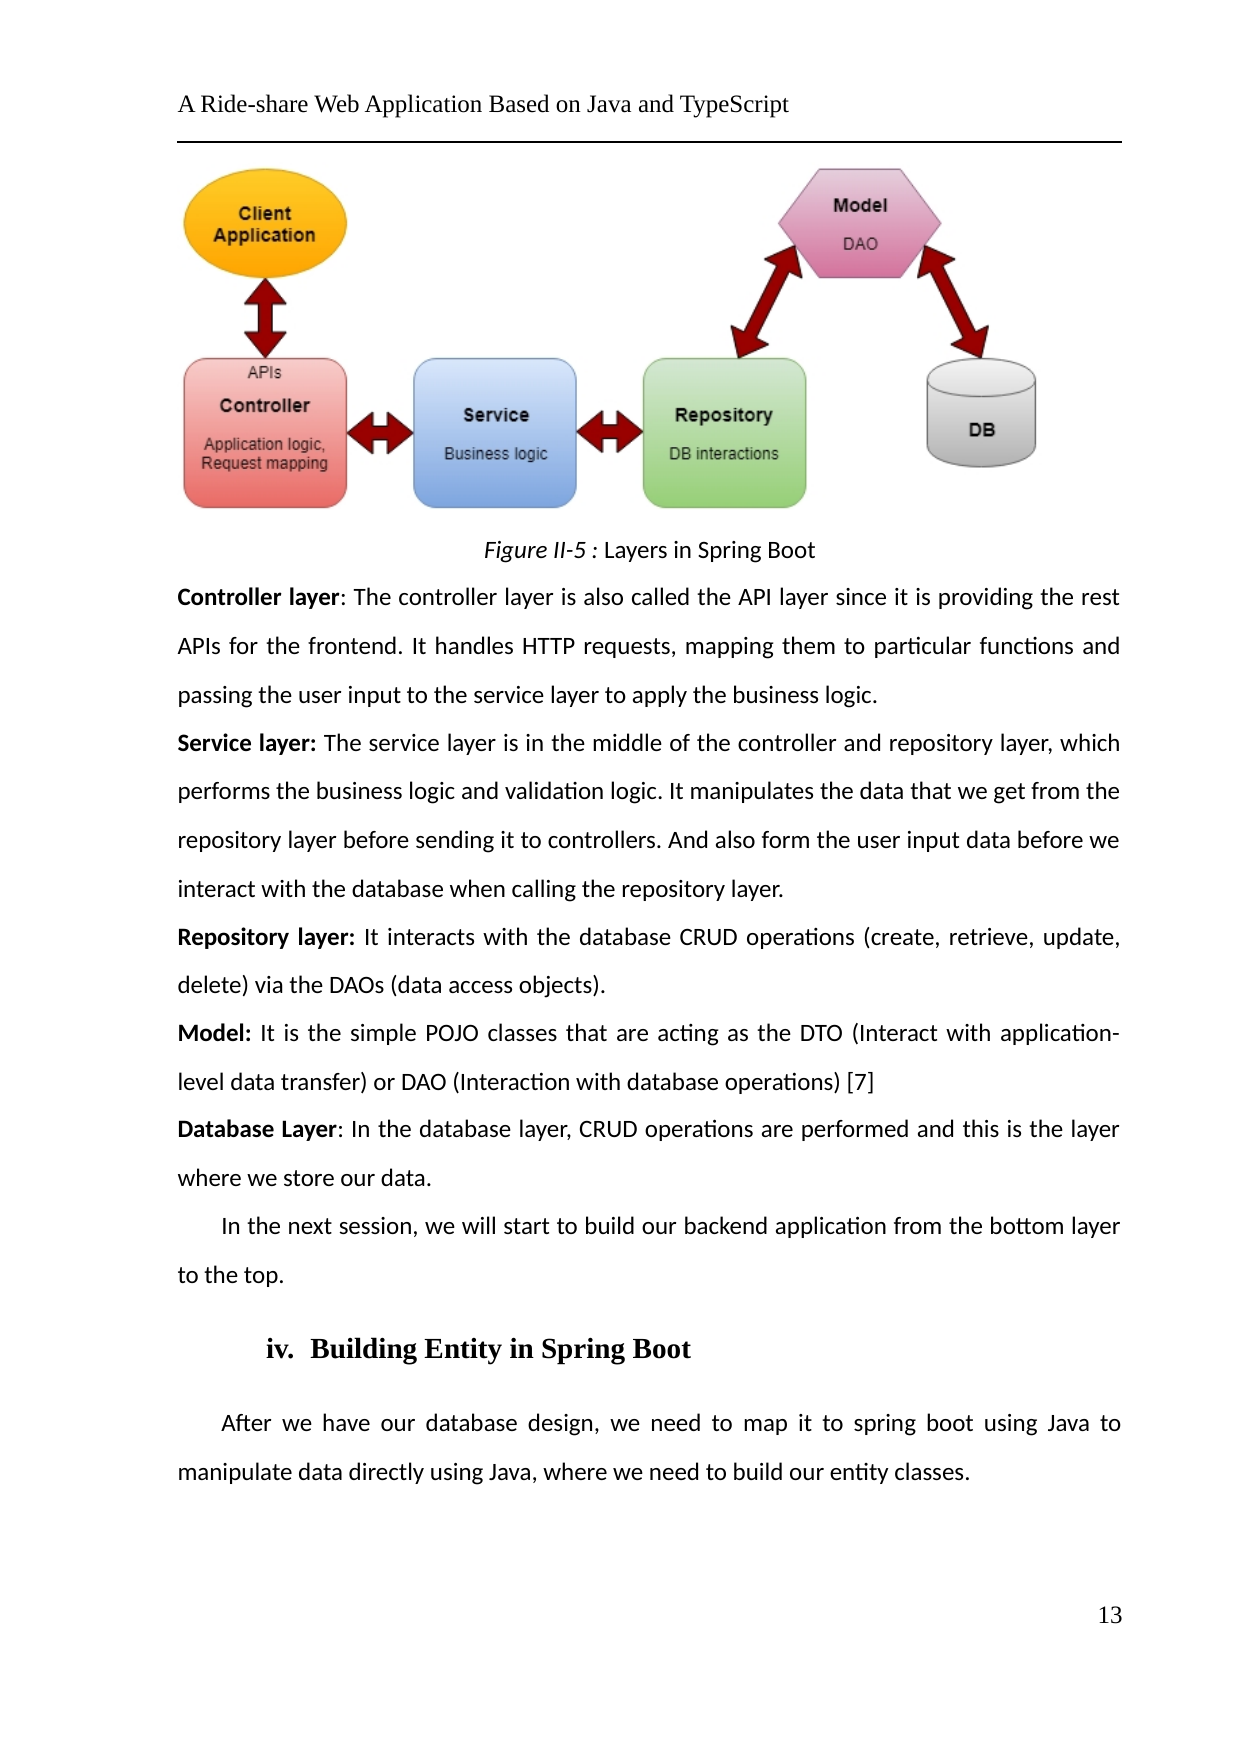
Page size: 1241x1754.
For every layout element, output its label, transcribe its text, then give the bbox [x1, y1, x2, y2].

text After we have our database design, we need to map it to spring boot using Java to manipulate data directly using Java, where we need to build our entity classes. [177, 1407, 1122, 1488]
text Figure II-5 : Layers in Spring Boot [177, 533, 1122, 565]
text Database Layer: In the database layer, CRUD operations are performed and this is the layer where we store our data. [177, 1113, 1122, 1194]
text In the next session, we will start to build our backend application from the bottom layer to the top. [177, 1209, 1122, 1290]
text Repository layer: It interacts with the database CRUD operations (create, retrieve, update, delete) via the DAOs (data access objects). [177, 920, 1122, 1001]
text Controller layer: The controller layer is also called the API layer since it is providing the rest APIs for the frontend. It handles HTTP requests, mapping them to particular functions and passing the user input to the service layer to apply the business logic. [177, 581, 1122, 711]
text Model: It is the simple POJO classes that are acting as the DTO (Interact with application-level data transfer) or DAO (Interaction with database operations) [7] [177, 1016, 1122, 1097]
text Service layer: The service layer is in the middle of the controller and repository layer, which performs the business logic and validation logic. It manipulates the data that we get from the repository layer before sending it to controllers. And also form the user input data before we interact with the database when calling the repository layer. [177, 726, 1122, 904]
subtitle Building Entity in Spring Boot [266, 1315, 1122, 1380]
picture [177, 162, 1043, 515]
